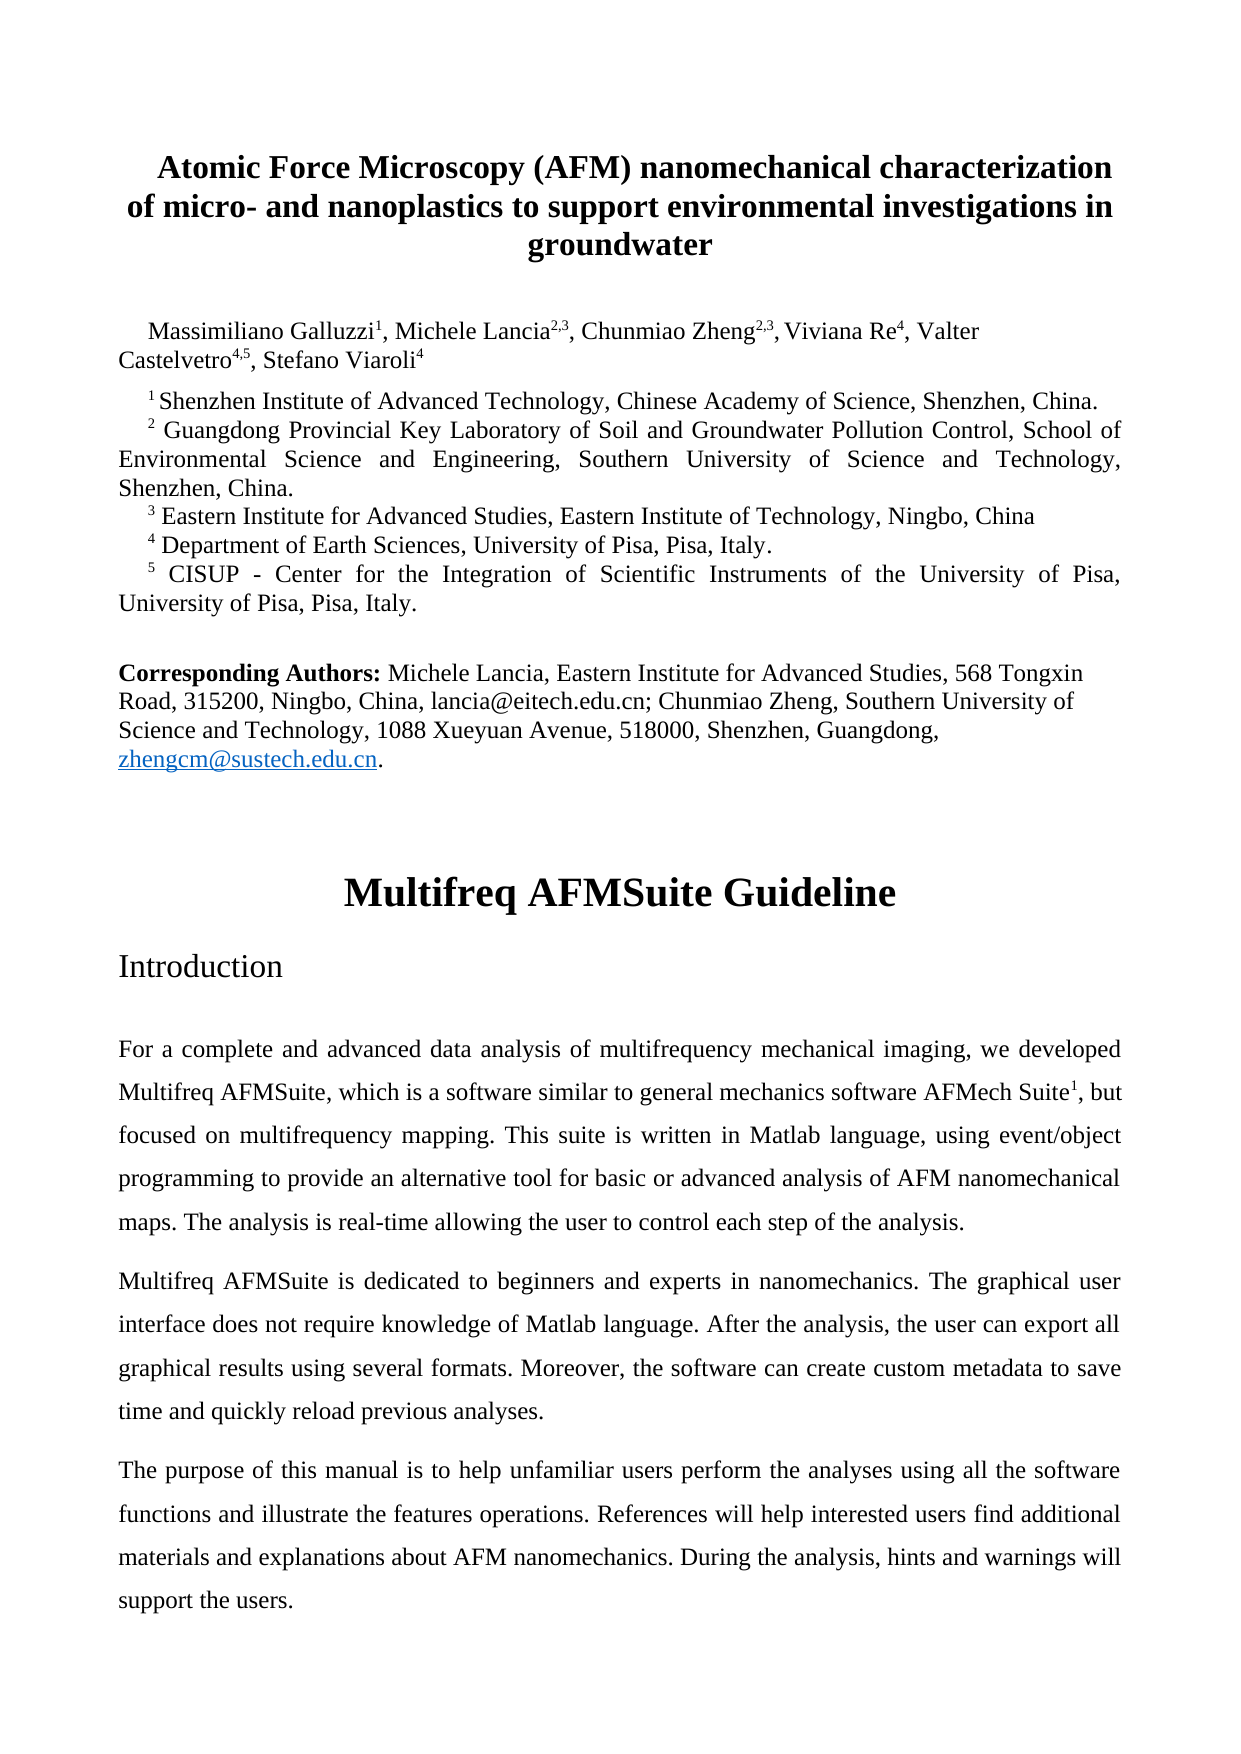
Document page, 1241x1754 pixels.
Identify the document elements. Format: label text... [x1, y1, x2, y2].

text 3 Eastern Institute for Advanced Studies, Eastern Institute of Technology, Ningbo, China [118, 501, 1122, 530]
text 1 Shenzhen Institute of Advanced Technology, Chinese Academy of Science, Shenzhen, China. [118, 386, 1122, 415]
text 5 CISUP - Center for the Integration of Scientific Instruments of the University of Pisa, University of Pisa, Pisa, Italy. [118, 559, 1122, 616]
text Atomic Force Microscopy (AFM) nanomechanical characterization of micro- and nanoplastics to support environmental investigations in groundwater [118, 148, 1122, 263]
text 4 Department of Earth Sciences, University of Pisa, Pisa, Italy. [118, 530, 1122, 559]
text The purpose of this manual is to help unfamiliar users perform the analyses using all the software functions and illustrate the features operations. References will help interested users find additional materials and explanations about AFM nanomechanics. During the analysis, hints and warnings will support the users. [118, 1456, 1122, 1614]
subtitle Introduction [118, 946, 1122, 984]
text Multifreq AFMSuite Guideline [118, 868, 1122, 916]
text 2 Guangdong Provincial Key Laboratory of Soil and Groundwater Pollution Control, School of Environmental Science and Engineering, Southern University of Science and Technology, Shenzhen, China. [118, 415, 1122, 501]
text Massimiliano Galluzzi1, Michele Lancia2,3, Chunmiao Zheng2,3, Viviana Re4, Valter Castelvetro4,5, Stefano Viaroli4 [118, 316, 1122, 374]
text Corresponding Authors: Michele Lancia, Eastern Institute for Advanced Studies, 568 Tongxin Road, 315200, Ningbo, China, lancia@eitech.edu.cn; Chunmiao Zheng, Southern University of Science and Technology, 1088 Xueyuan Avenue, 518000, Shenzhen, Guangdong, zhengcm@sustech.edu.cn. [118, 658, 1122, 773]
text Multifreq AFMSuite is dedicated to beginners and experts in nanomechanics. The graphical user interface does not require knowledge of Matlab language. After the analysis, the user can export all graphical results using several formats. Moreover, the software can create custom metadata to save time and quickly reload previous analyses. [118, 1266, 1122, 1424]
text For a complete and advanced data analysis of multifrequency mechanical imaging, we developed Multifreq AFMSuite, which is a software similar to general mechanics software AFMech Suite1, but focused on multifrequency mapping. This suite is written in Matlab language, using event/object programming to provide an alternative tool for basic or advanced analysis of AFM nanomechanical maps. The analysis is real-time allowing the user to control each step of the analysis. [118, 1034, 1122, 1235]
